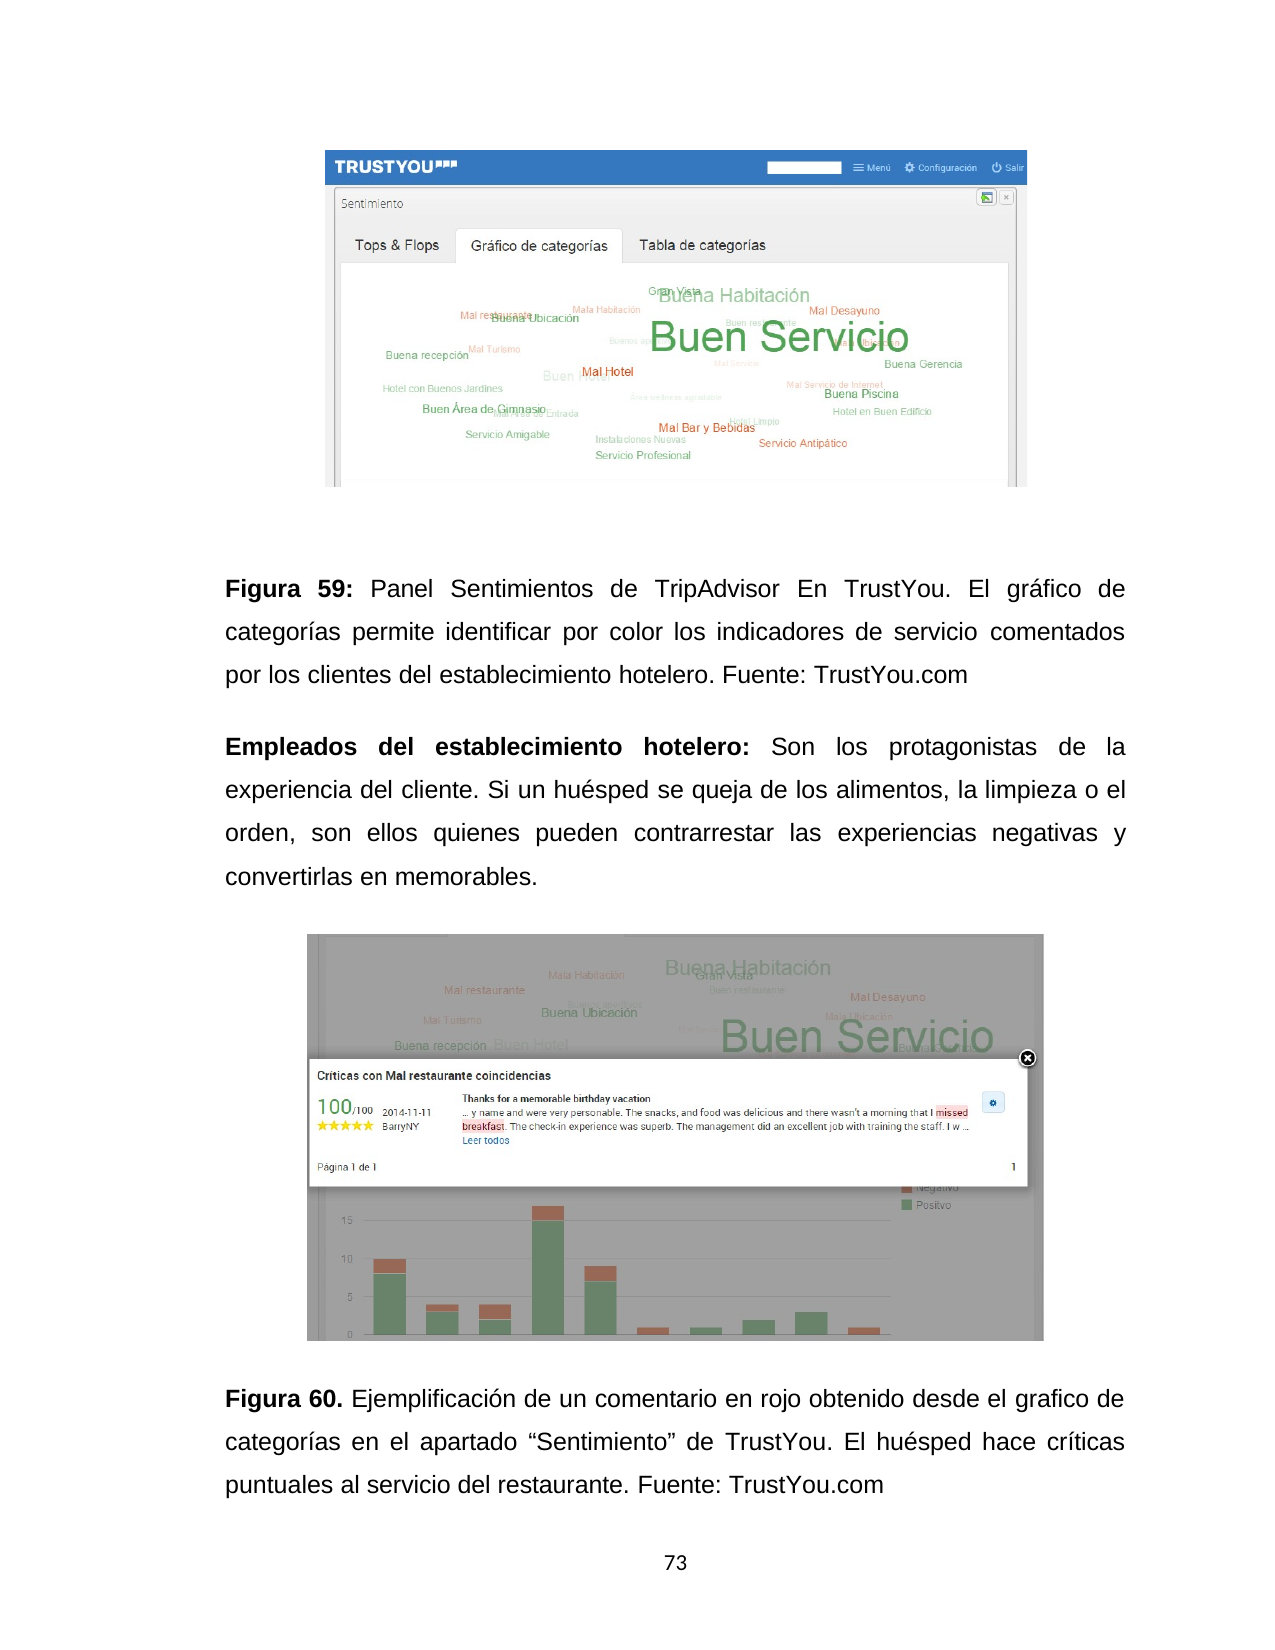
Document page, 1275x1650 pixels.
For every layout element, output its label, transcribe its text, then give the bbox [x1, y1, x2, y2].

text Empleados del establecimiento hotelero: Son los protagonistas de la experiencia del cliente. Si un huésped se queja de los alimentos, la limpieza o el orden, son ellos quienes pueden contrarrestar las experiencias negativas y convertirlas en memorables. [225, 732, 1126, 890]
text Figura 60. Ejemplificación de un comentario en rojo obtenido desde el grafico de categorías en el apartado “Sentimiento” de TrustYou. El huésped hace críticas puntuales al servicio del restaurante. Fuente: TrustYou.com [225, 1383, 1125, 1499]
picture [325, 150, 1028, 487]
picture [307, 934, 1044, 1341]
text Figura 59: Panel Sentimientos de TripAdvisor En TrustYou. El gráfico de categorías permite identificar por color los indicadores de servicio comentados por los clientes del establecimiento hotelero. Fuente: TrustYou.com [225, 574, 1126, 689]
